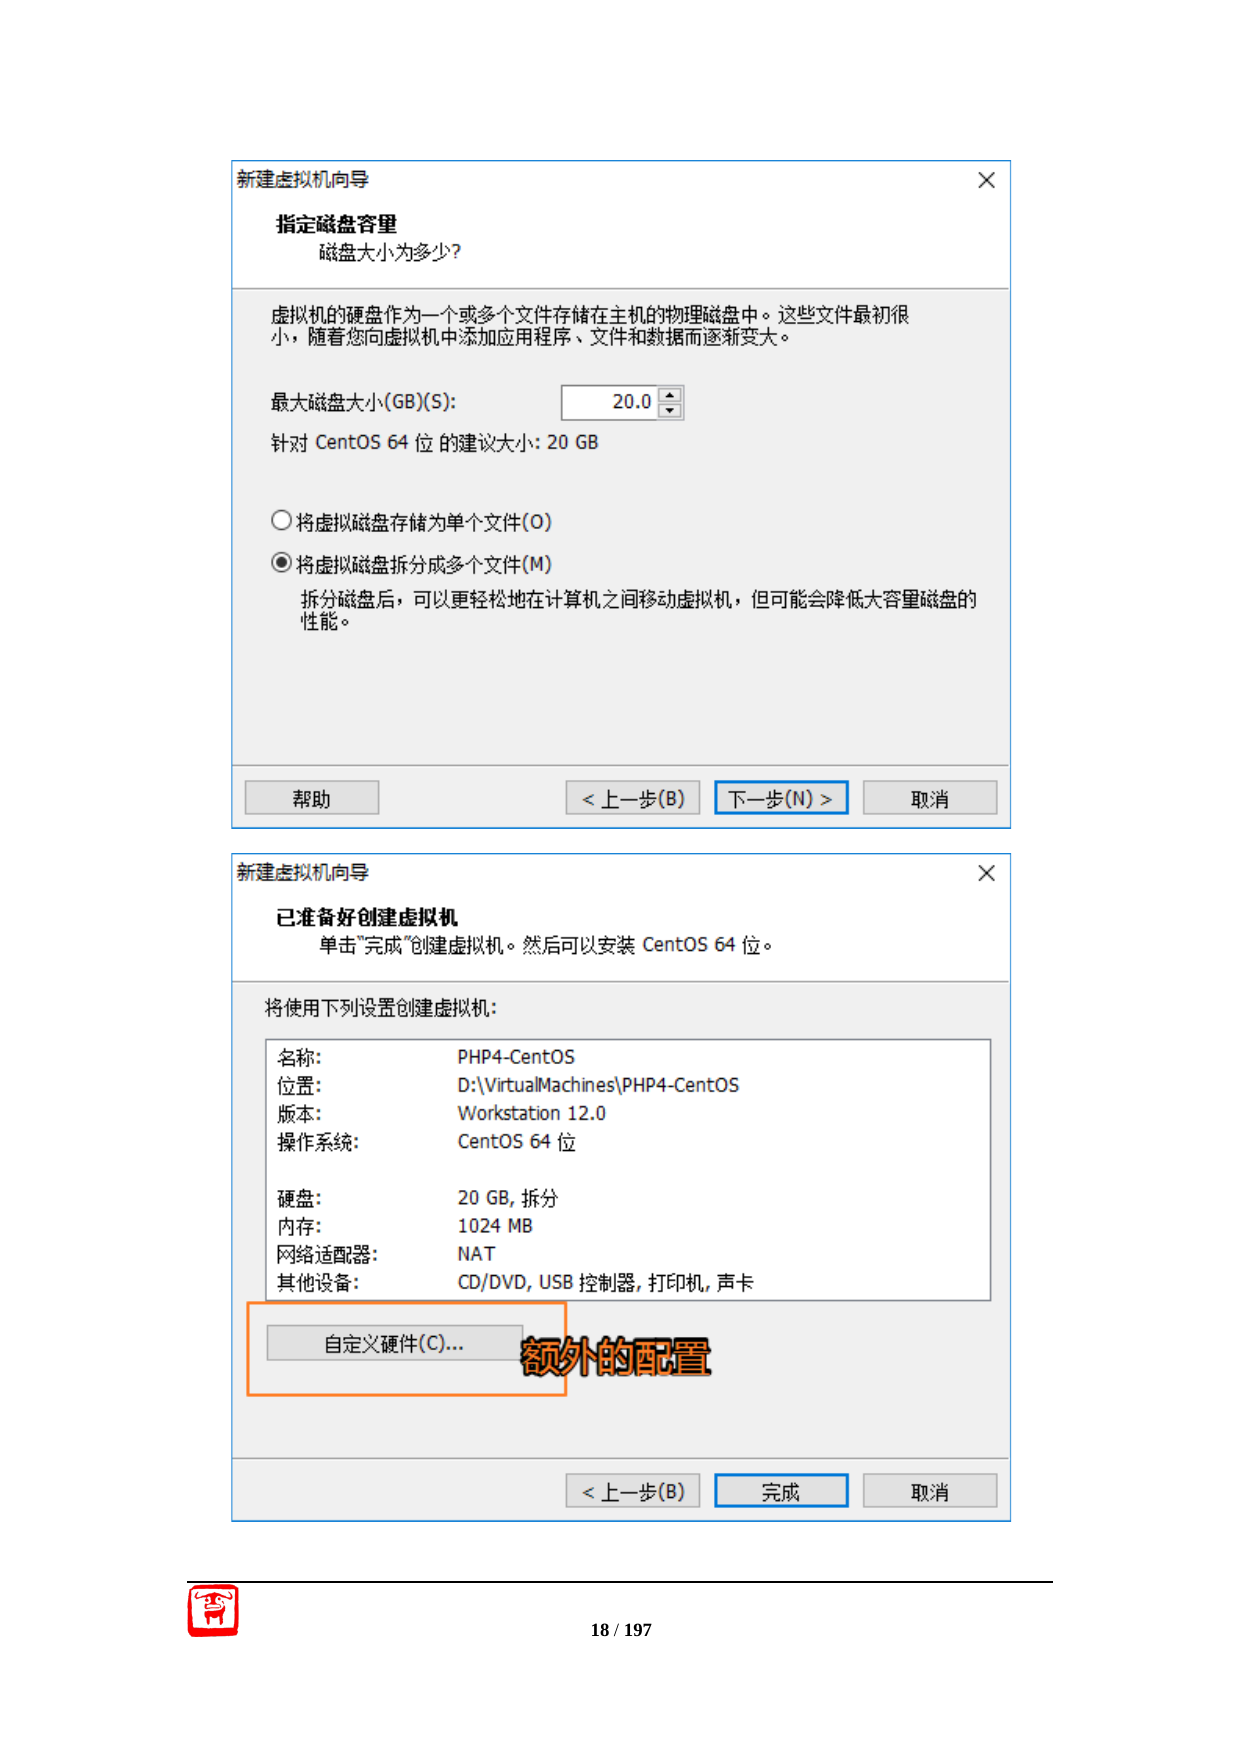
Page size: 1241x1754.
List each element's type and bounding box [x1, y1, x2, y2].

picture [187, 1584, 239, 1637]
picture [231, 160, 1012, 829]
picture [231, 853, 1012, 1522]
